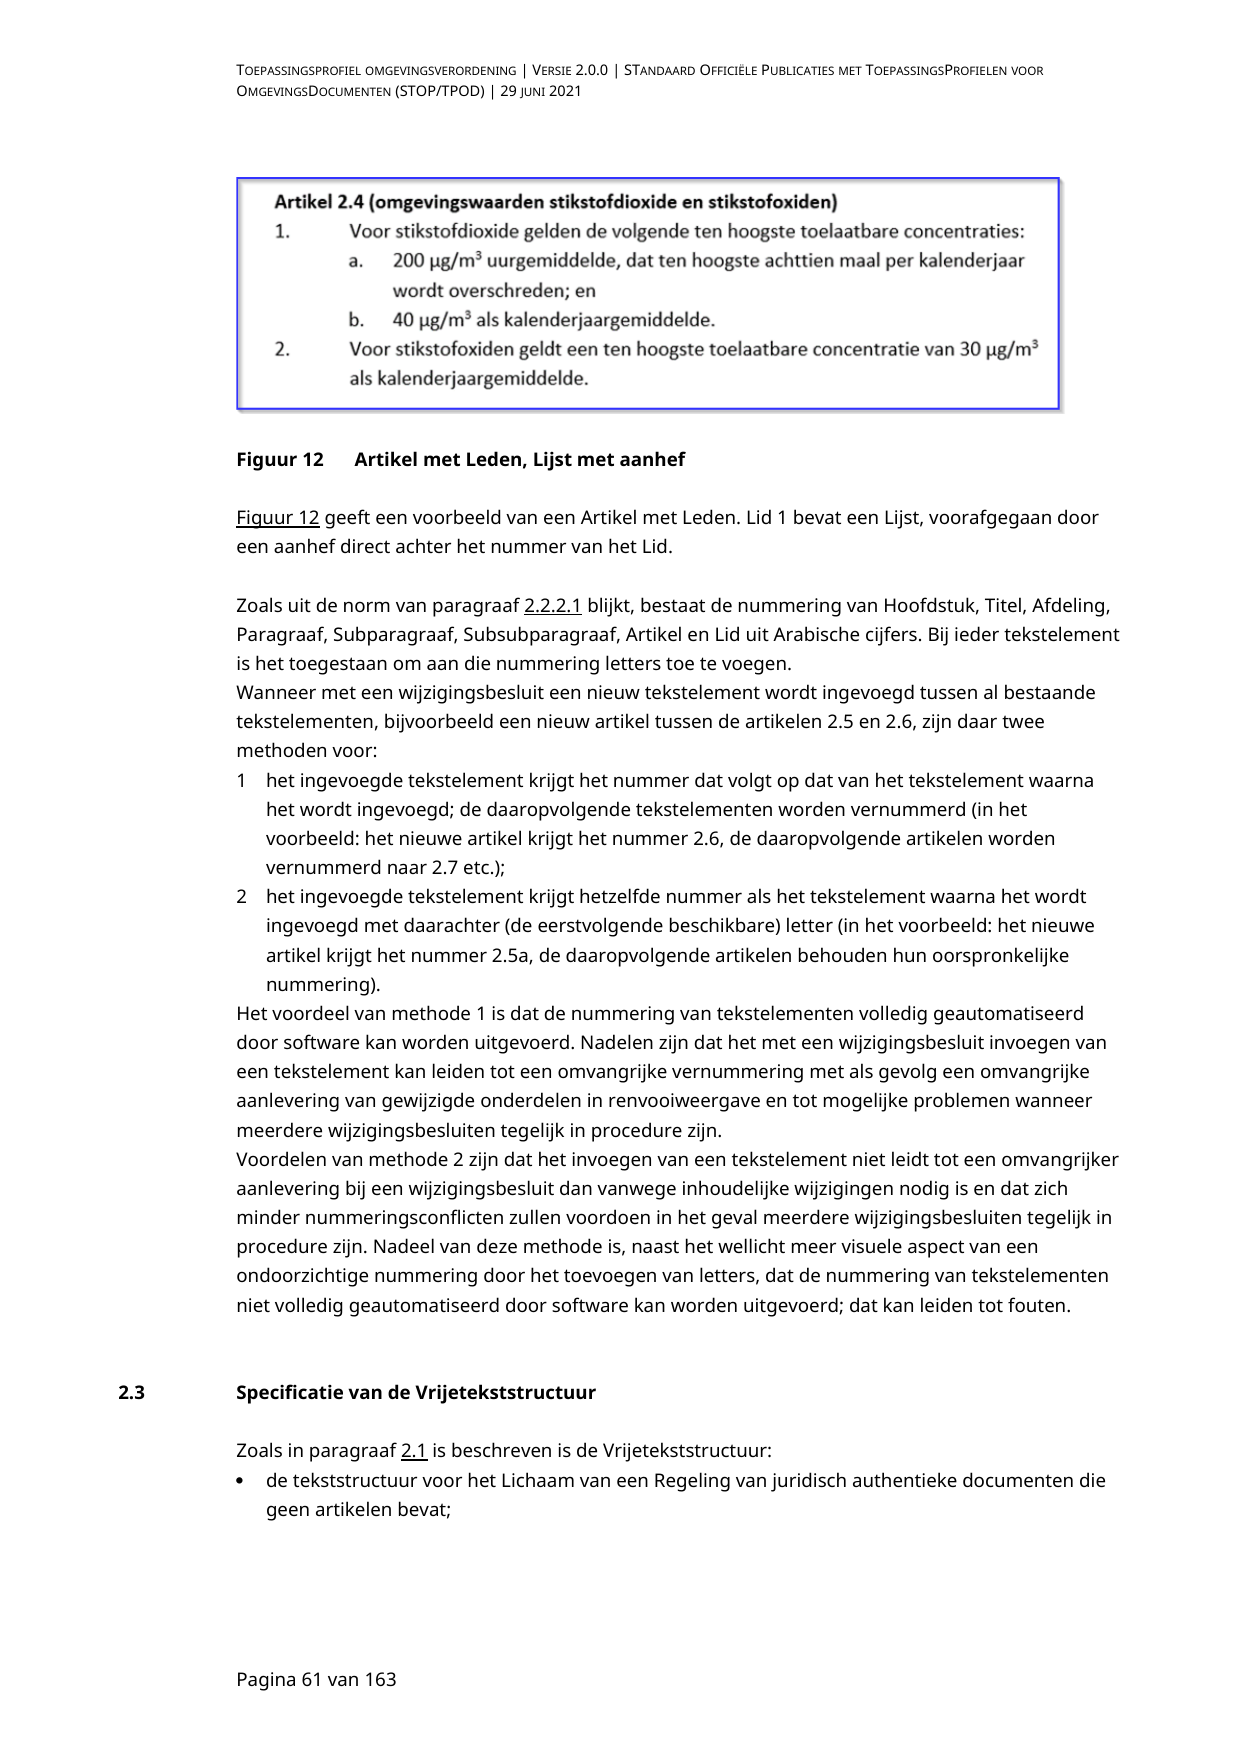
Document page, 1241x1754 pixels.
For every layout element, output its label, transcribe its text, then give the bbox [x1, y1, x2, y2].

text het ingevoegde tekstelement krijgt hetzelfde nummer als het tekstelement waarna het wordt ingevoegd met daarachter (de eerstvolgende beschikbare) letter (in het voorbeeld: het nieuwe artikel krijgt het nummer 2.5a, de daaropvolgende artikelen behouden hun oorspronkelijke nummering). [236, 880, 1122, 997]
text Wanneer met een wijzigingsbesluit een nieuw tekstelement wordt ingevoegd tussen al bestaande tekstelementen, bijvoorbeeld een nieuw artikel tussen de artikelen 2.5 en 2.6, zijn daar twee methoden voor: [236, 676, 1122, 764]
picture [236, 177, 1066, 414]
text Figuur 12 geeft een voorbeeld van een Artikel met Leden. Lid 1 bevat een Lijst, voorafgegaan door een aanhef direct achter het nummer van het Lid. [236, 501, 1122, 559]
text Zoals uit de norm van paragraaf 5.2.2.1 blijkt, bestaat de nummering van Hoofdstuk, Titel, Afdeling, Paragraaf, Subparagraaf, Subsubparagraaf, Artikel en Lid uit Arabische cijfers. Bij ieder tekstelement is het toegestaan om aan die nummering letters toe te voegen. [236, 589, 1122, 676]
text de tekststructuur voor het Lichaam van een Regeling van juridisch authentieke documenten die geen artikelen bevat; [236, 1464, 1122, 1522]
list het ingevoegde tekstelement krijgt het nummer dat volgt op dat van het tekstelement waarna het wordt ingevoegd; de daaropvolgende tekstelementen worden vernummerd (in het voorbeeld: het nieuwe artikel krijgt het nummer 2.6, de daaropvolgende artikelen worden vernummerd naar 2.7 etc.); [236, 764, 1122, 880]
text Zoals in paragraaf 5.1 is beschreven is de Vrijetekststructuur: [236, 1434, 1122, 1464]
text Voordelen van methode 2 zijn dat het invoegen van een tekstelement niet leidt tot een omvangrijker aanlevering bij een wijzigingsbesluit dan vanwege inhoudelijke wijzigingen nodig is en dat zich minder nummeringsconflicten zullen voordoen in het geval meerdere wijzigingsbesluiten tegelijk in procedure zijn. Nadeel van deze methode is, naast het wellicht meer visuele aspect van een ondoorzichtige nummering door het toevoegen van letters, dat de nummering van tekstelementen niet volledig geautomatiseerd door software kan worden uitgevoerd; dat kan leiden tot fouten. [236, 1143, 1122, 1318]
subtitle Specificatie van de Vrijetekststructuur [118, 1376, 1122, 1405]
text Het voordeel van methode 1 is dat de nummering van tekstelementen volledig geautomatiseerd door software kan worden uitgevoerd. Nadelen zijn dat het met een wijzigingsbesluit invoegen van een tekstelement kan leiden tot een omvangrijke vernummering met als gevolg een omvangrijke aanlevering van gewijzigde onderdelen in renvooiweergave en tot mogelijke problemen wanneer meerdere wijzigingsbesluiten tegelijk in procedure zijn. [236, 997, 1122, 1143]
text Artikel met Leden, Lijst met aanhef [236, 443, 1122, 472]
